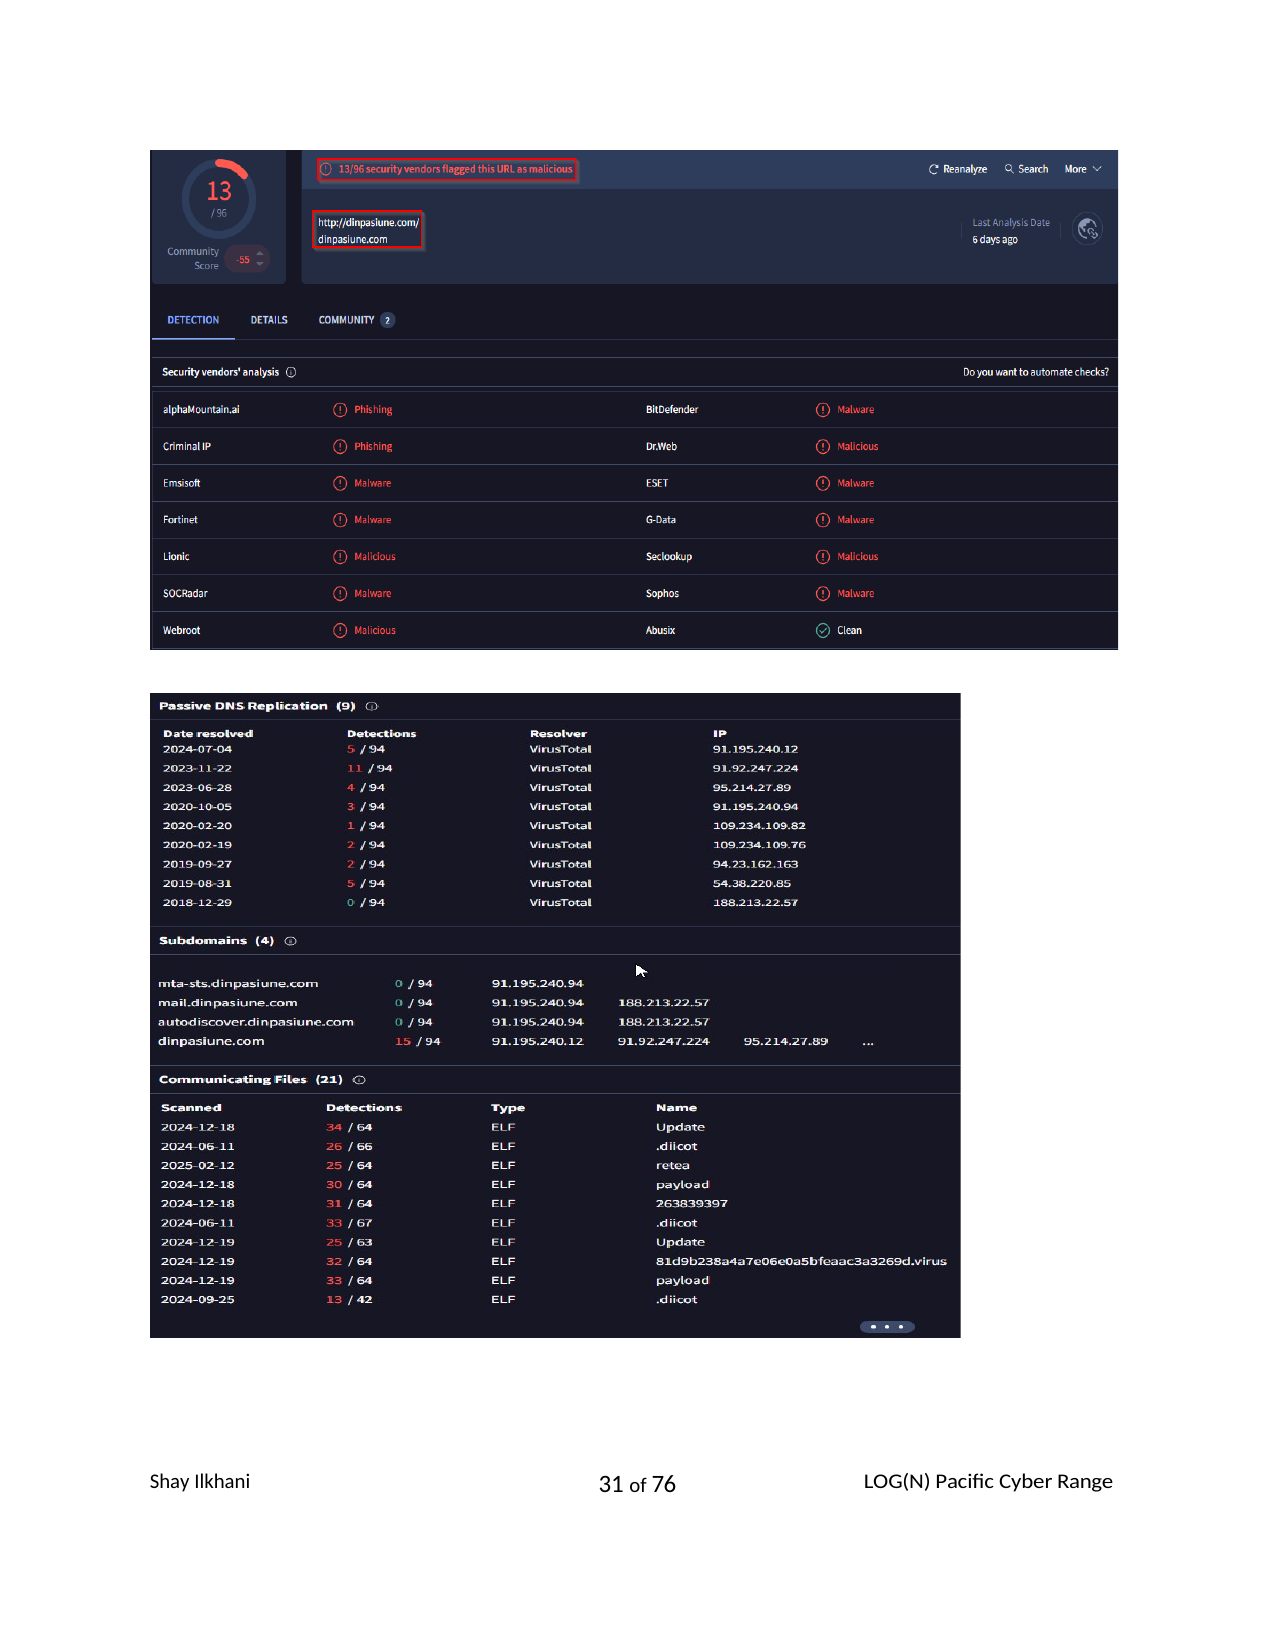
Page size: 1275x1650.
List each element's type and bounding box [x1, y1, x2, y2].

picture [150, 693, 961, 1338]
picture [150, 150, 1119, 650]
